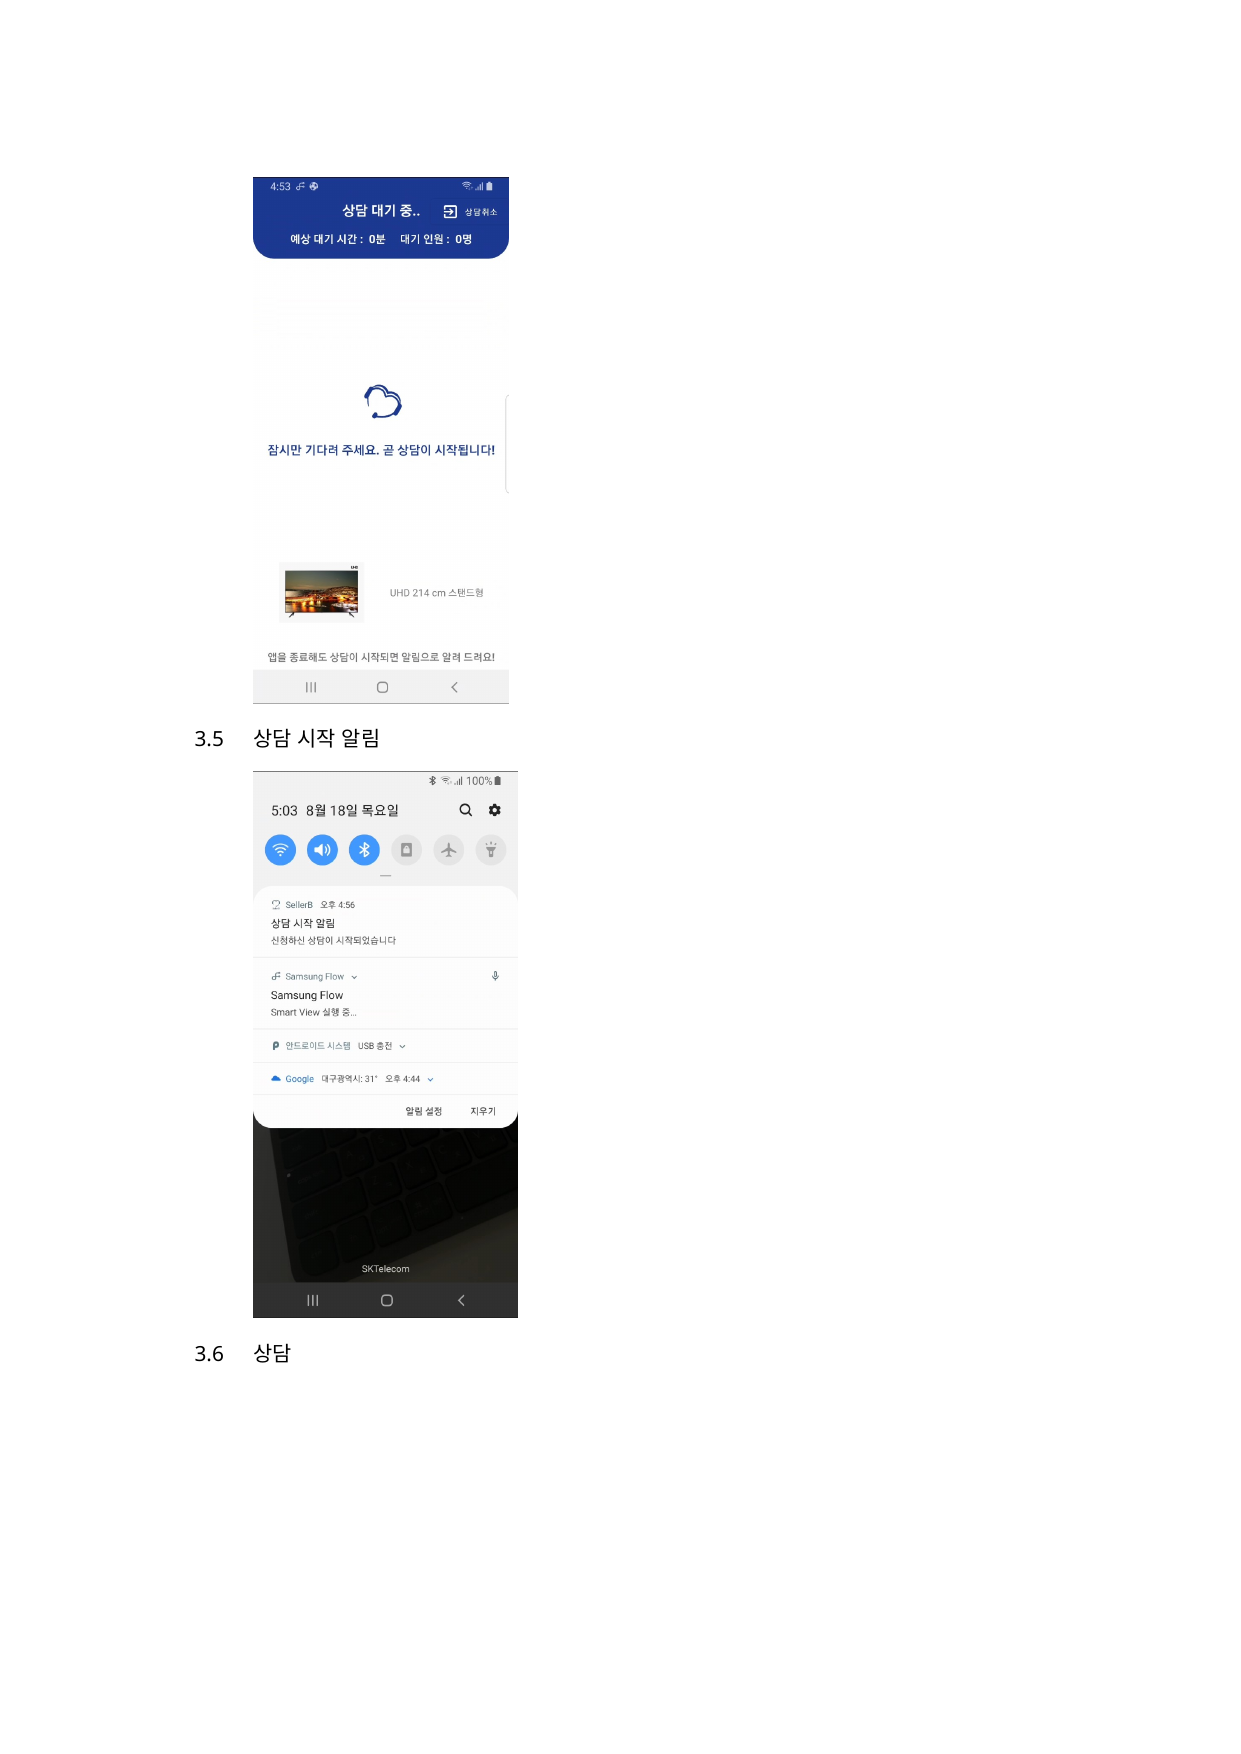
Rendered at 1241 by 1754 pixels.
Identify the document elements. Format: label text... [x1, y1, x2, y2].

list 상담 [194, 1337, 1090, 1367]
list 상담 시작 알림 [194, 722, 1090, 753]
picture [253, 771, 518, 1318]
picture [253, 177, 509, 704]
